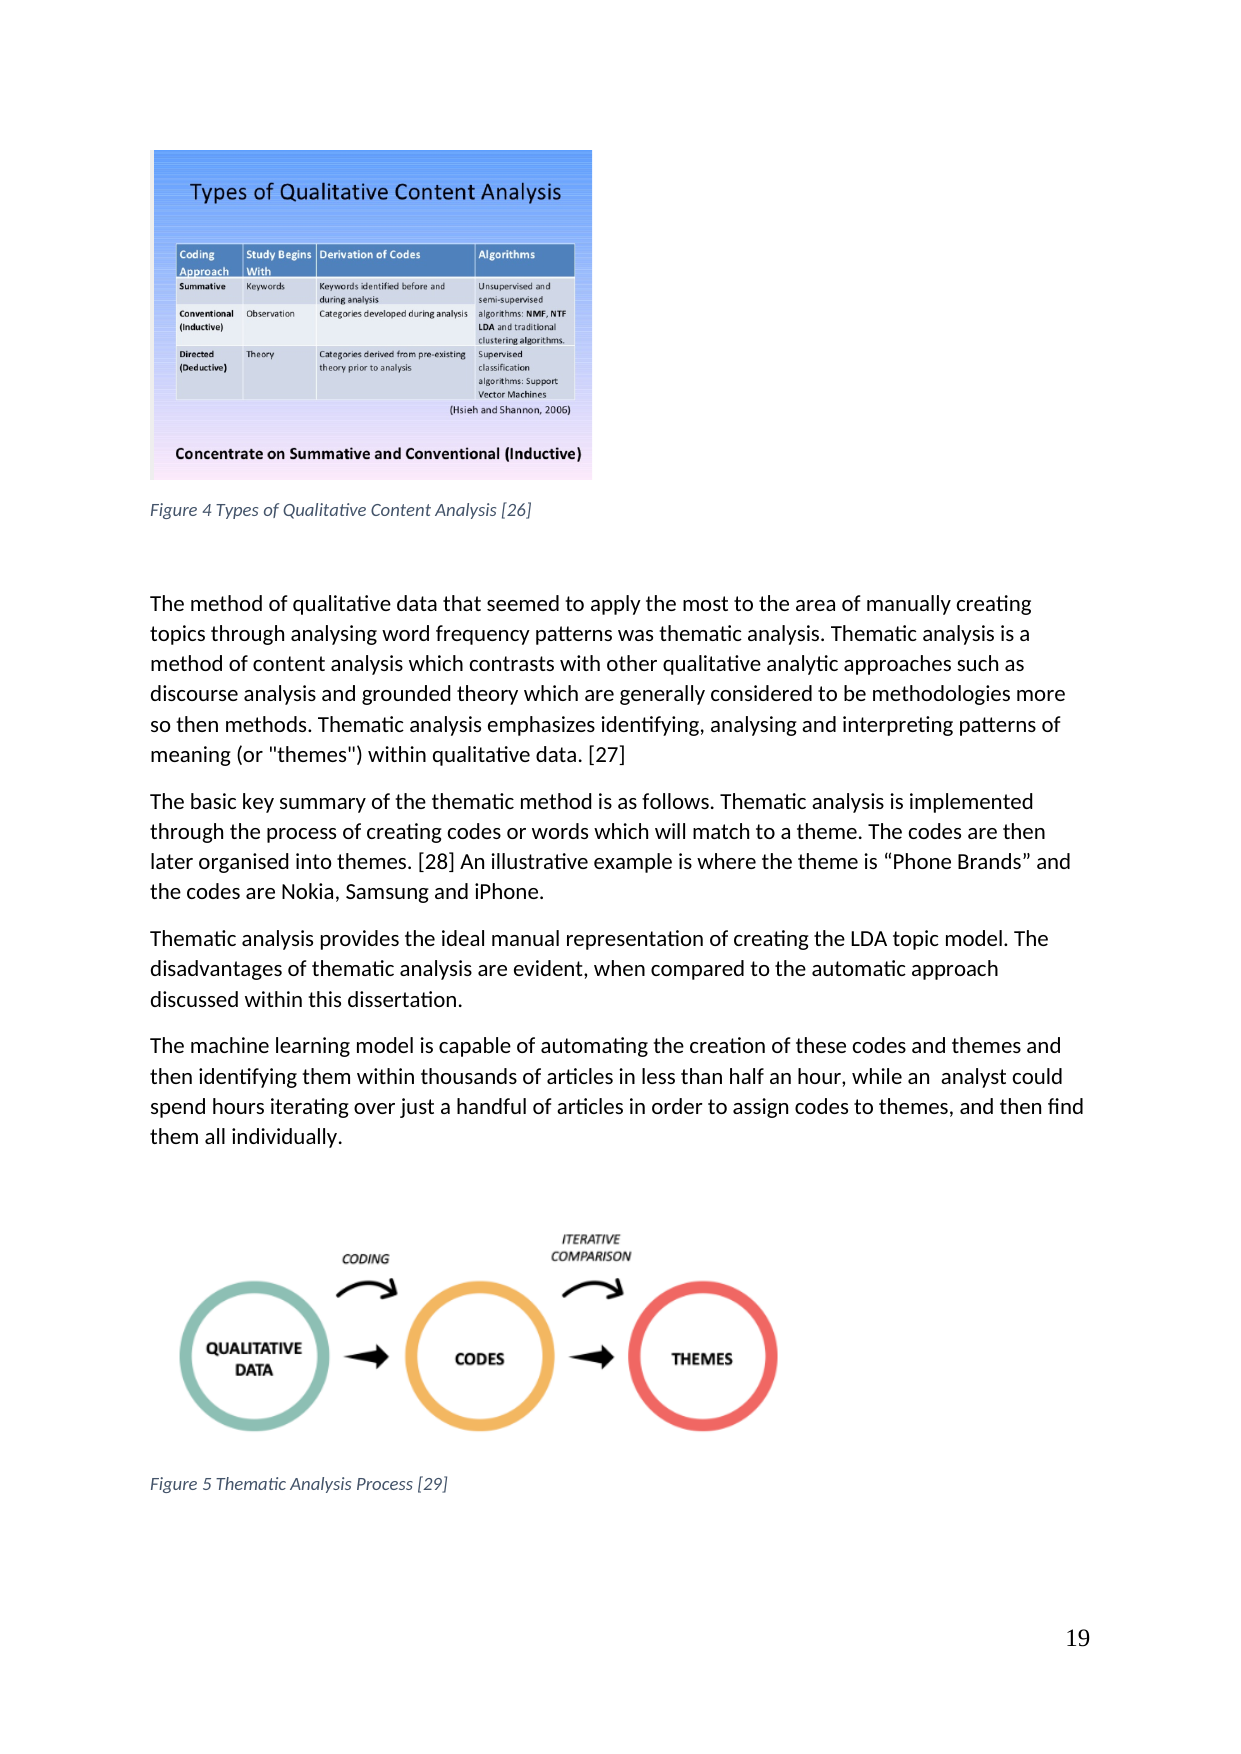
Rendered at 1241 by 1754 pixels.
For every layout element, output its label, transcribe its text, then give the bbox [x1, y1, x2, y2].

text Thematic analysis provides the ideal manual representation of creating the LDA topic model. The disadvantages of thematic analysis are evident, when compared to the automatic approach discussed within this dissertation. [150, 924, 1090, 1013]
picture [150, 150, 593, 480]
picture [150, 1216, 797, 1454]
text The method of qualitative data that seemed to apply the most to the area of manually creating topics through analysing word frequency patterns was thematic analysis. Thematic analysis is a method of content analysis which contrasts with other qualitative analytic approaches such as discourse analysis and grounded theory which are generally considered to be methodologies more so then methods. Thematic analysis emphasizes identifying, analysing and interpreting patterns of meaning (or "themes") within qualitative data. [27] [150, 589, 1090, 768]
text Figure 4 Types of Qualitative Content Analysis [26] [150, 498, 1090, 521]
text The machine learning model is capable of automating the creation of these codes and themes and then identifying them within thousands of articles in less than half an hour, while an analyst could spend hours iterating over just a handful of articles in order to assign codes to themes, and then find them all individually. [150, 1032, 1090, 1150]
text The basic key summary of the thematic method is as follows. Thematic analysis is implemented through the process of creating codes or words which will match to a theme. The codes are then later organised into themes. [28] An illustrative example is where the theme is “Phone Brands” and the codes are Nokia, Samsung and iPhone. [150, 787, 1090, 906]
text Figure 5 Thematic Analysis Process [29] [150, 1472, 1090, 1495]
